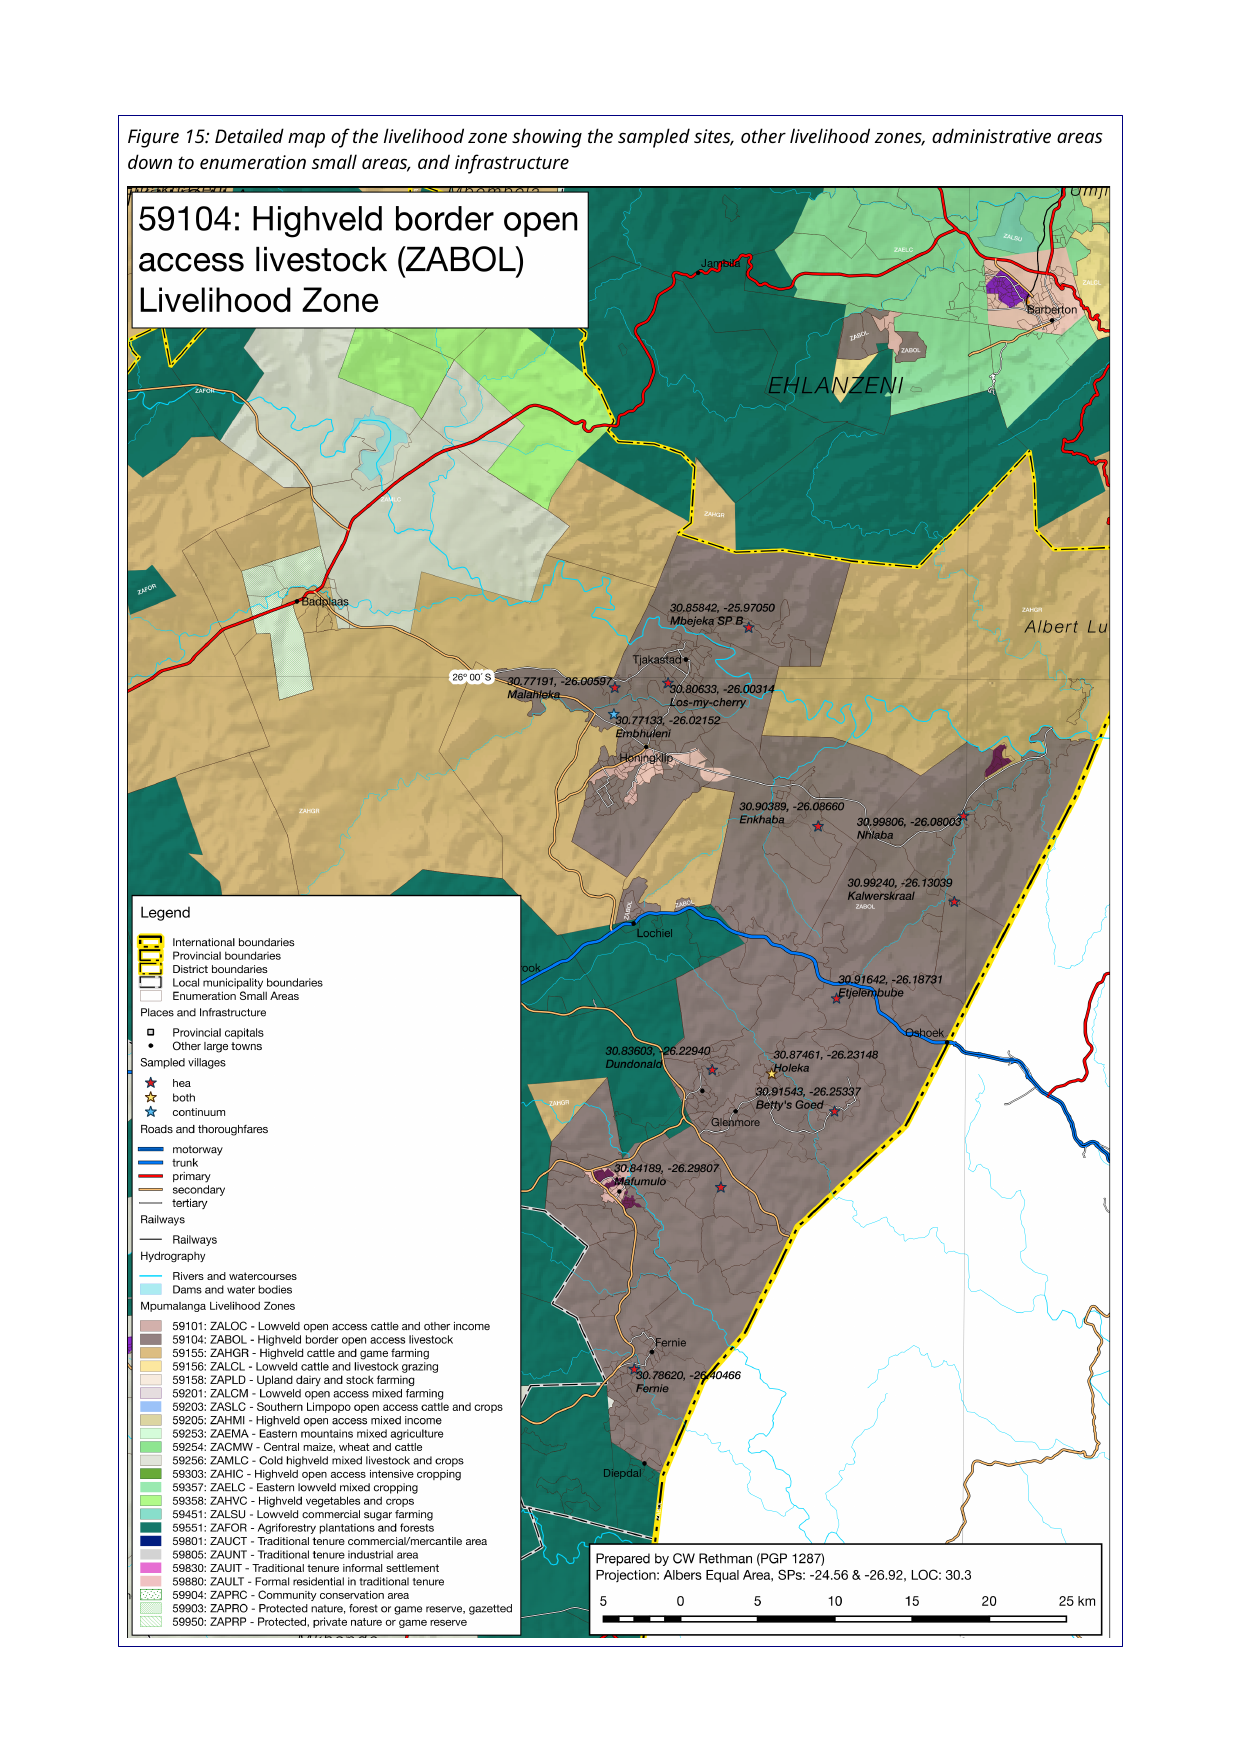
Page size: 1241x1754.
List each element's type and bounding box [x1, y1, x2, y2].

picture [127, 186, 1111, 1638]
